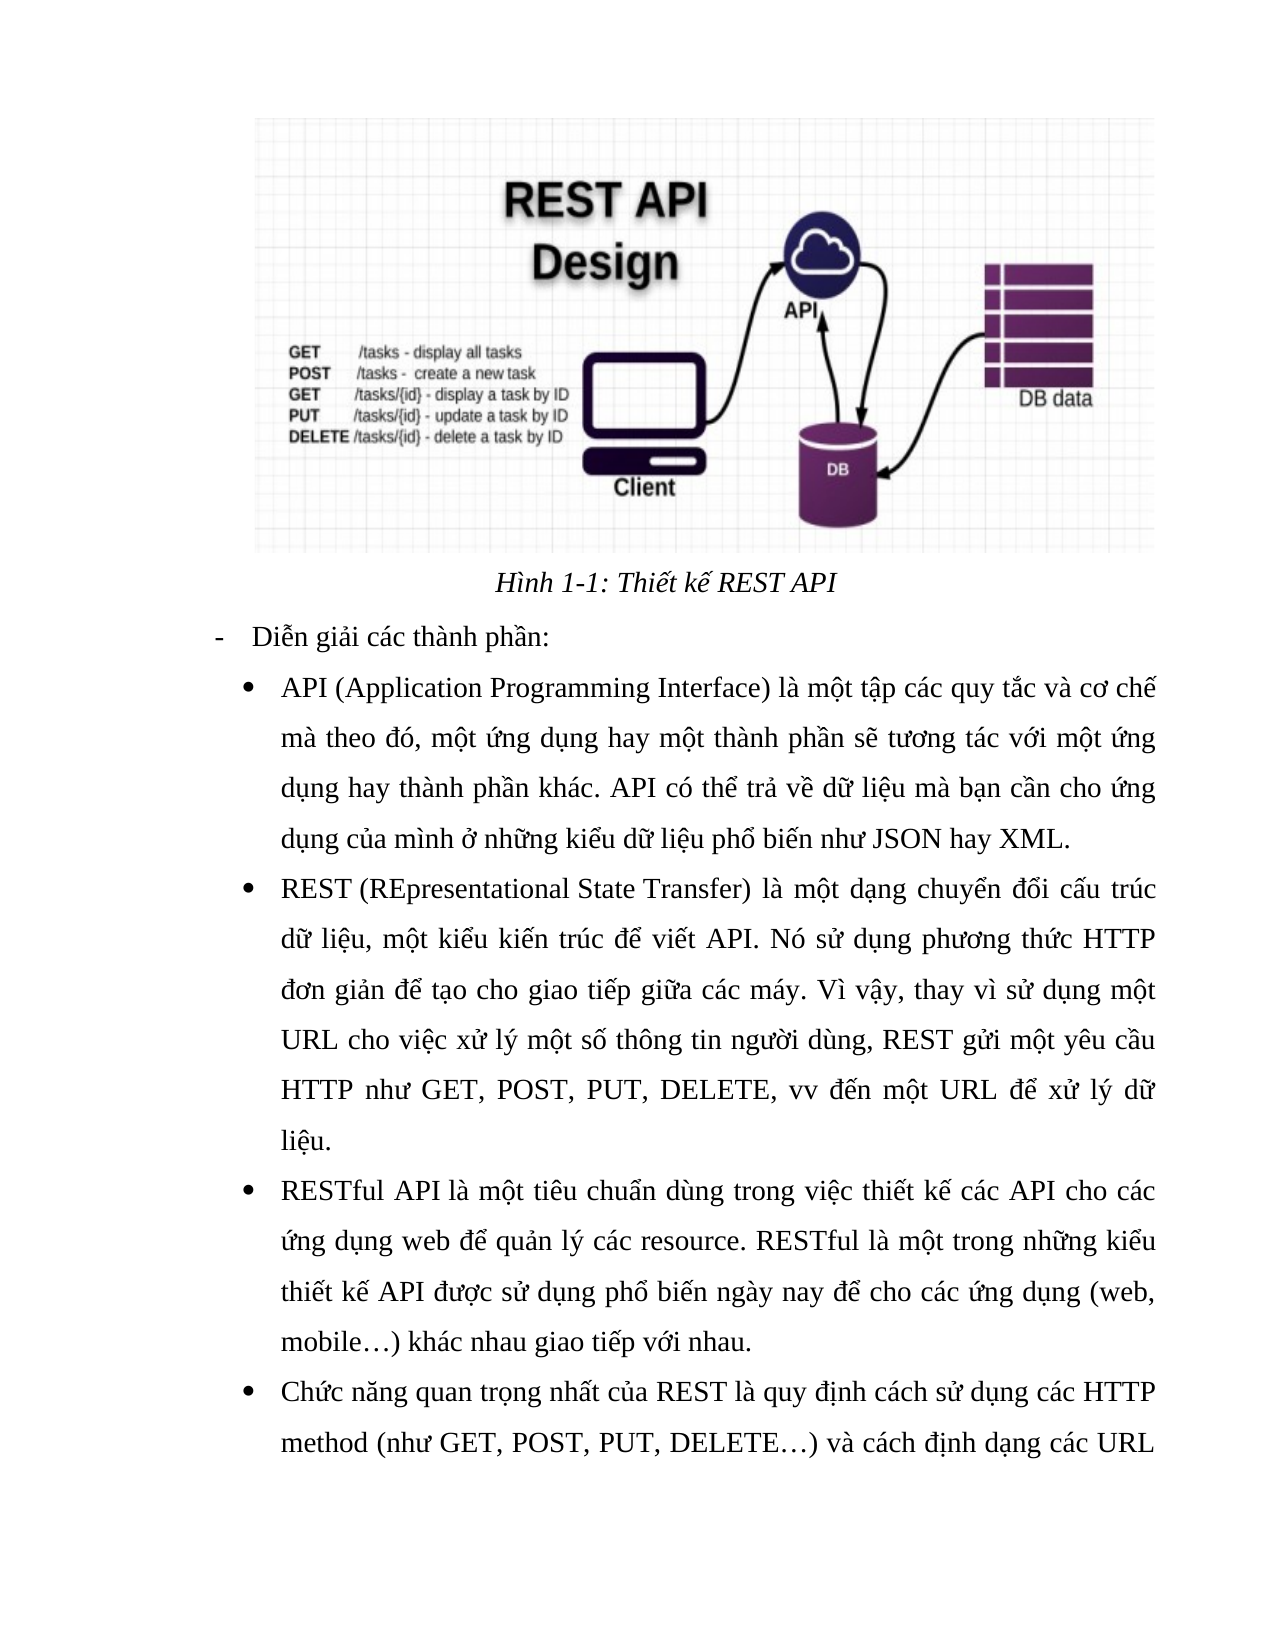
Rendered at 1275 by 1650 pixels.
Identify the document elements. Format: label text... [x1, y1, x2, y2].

list API (Application Programming Interface) là một tập các quy tắc và cơ chế mà theo đó, một ứng dụng hay một thành phần sẽ tương tác với một ứng dụng hay thành phần khác. API có thể trả về dữ liệu mà bạn cần cho ứng dụng của mình ở những kiểu dữ liệu phổ biến như JSON hay XML. [243, 670, 1157, 854]
list RESTful API là một tiêu chuẩn dùng trong việc thiết kế các API cho các ứng dụng web để quản lý các resource. RESTful là một trong những kiểu thiết kế API được sử dụng phổ biến ngày nay để cho các ứng dụng (web, mobile…) khác nhau giao tiếp với nhau. [243, 1173, 1157, 1358]
picture [254, 118, 1155, 553]
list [243, 1374, 1157, 1458]
text Hình 1-1: Thiết kế REST API [177, 565, 1157, 599]
list REST (REpresentational State Transfer) là một dạng chuyển đổi cấu trúc dữ liệu, một kiểu kiến trúc để viết API. Nó sử dụng phương thức HTTP đơn giản để tạo cho giao tiếp giữa các máy. Vì vậy, thay vì sử dụng một URL cho việc xử lý một số thông tin người dùng, REST gửi một yêu cầu HTTP như GET, POST, PUT, DELETE, vv đến một URL để xử lý dữ liệu. [243, 871, 1157, 1156]
list Diễn giải các thành phần: [214, 619, 1157, 653]
